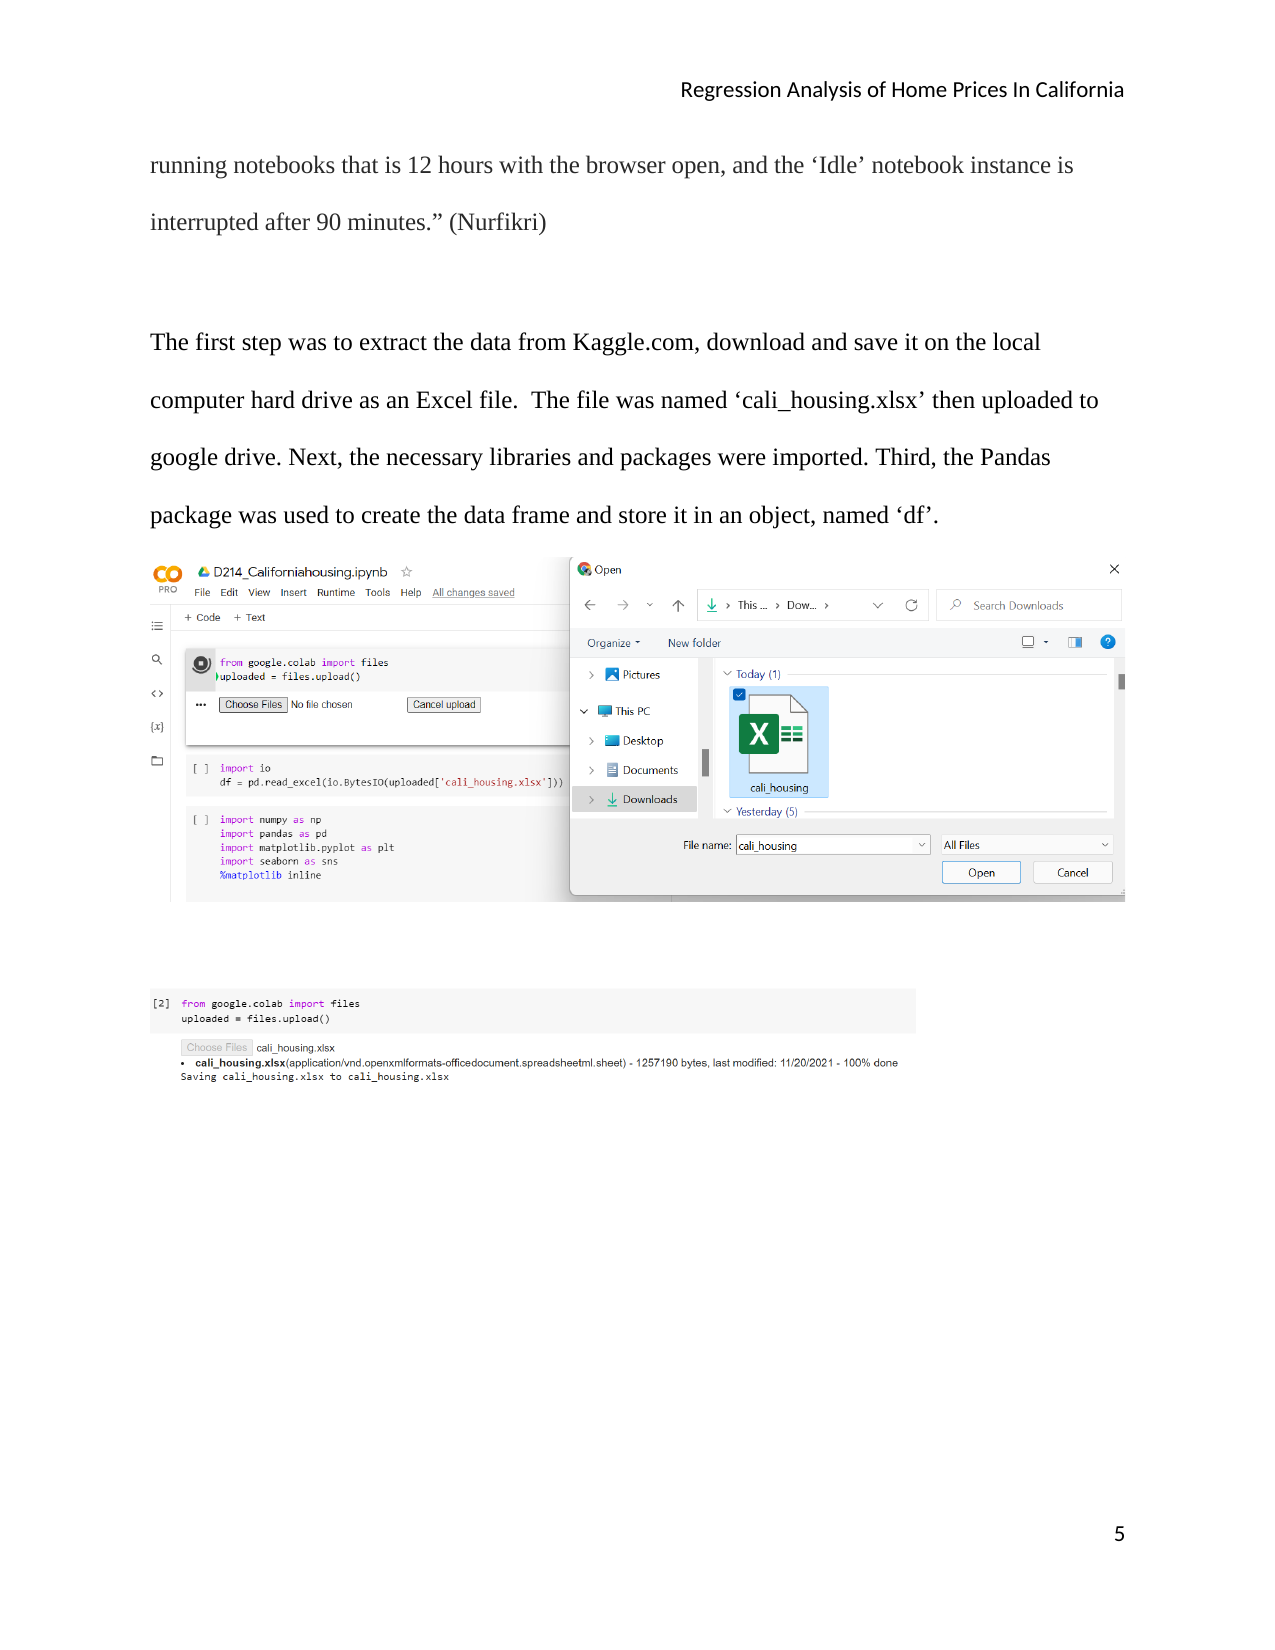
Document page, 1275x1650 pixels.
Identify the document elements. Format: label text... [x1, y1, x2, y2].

text The first step was to extract the data from Kaggle.com, download and save it on the local computer hard drive as an Excel file. The file was named ‘cali_housing.xlsx’ then uploaded to google drive. Next, the necessary libraries and packages were imported. Third, the Pandas package was used to create the data frame and store it in an object, named ‘df’. [150, 327, 1125, 529]
picture [150, 557, 1125, 902]
picture [150, 987, 916, 1096]
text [150, 150, 1125, 236]
